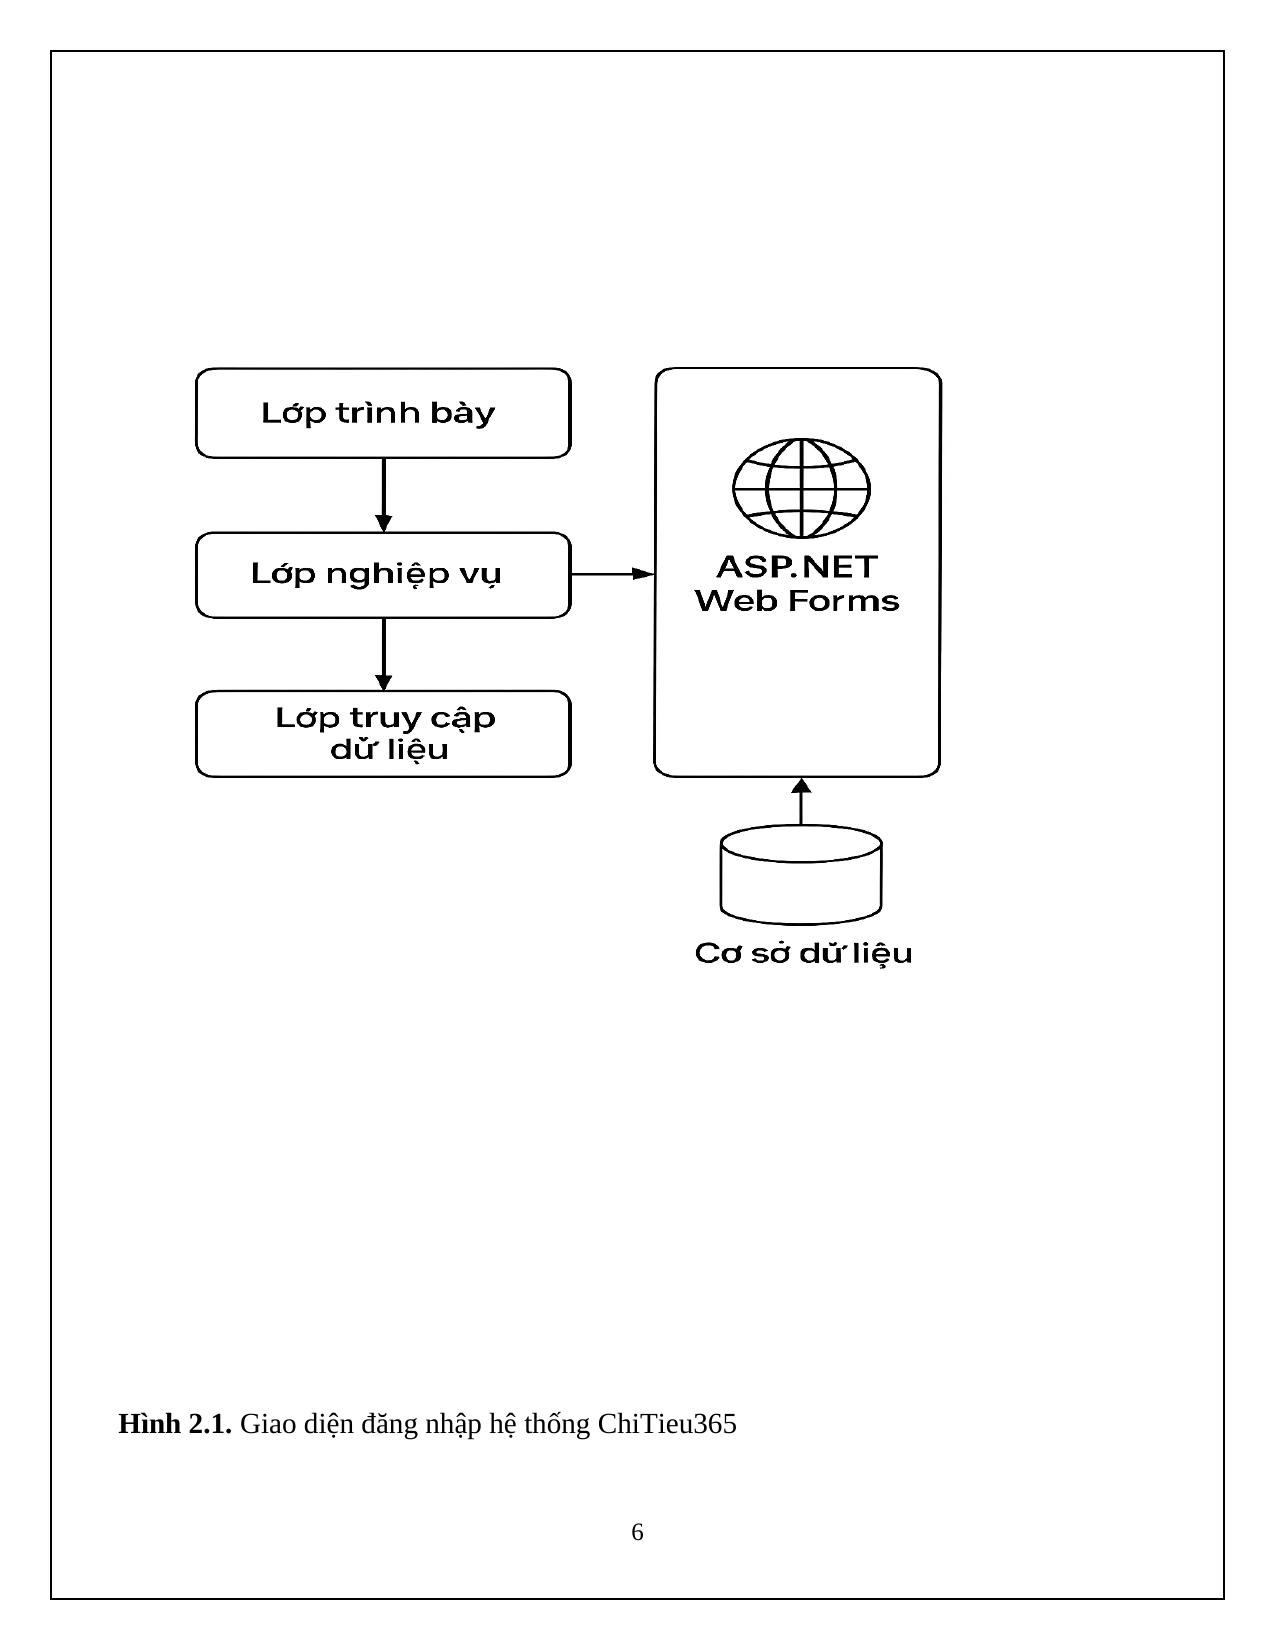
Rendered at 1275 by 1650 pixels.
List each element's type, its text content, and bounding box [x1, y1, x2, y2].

text Hình 2.1. Giao diện đăng nhập hệ thống ChiTieu365 [118, 1406, 1157, 1439]
picture [118, 118, 1018, 1084]
